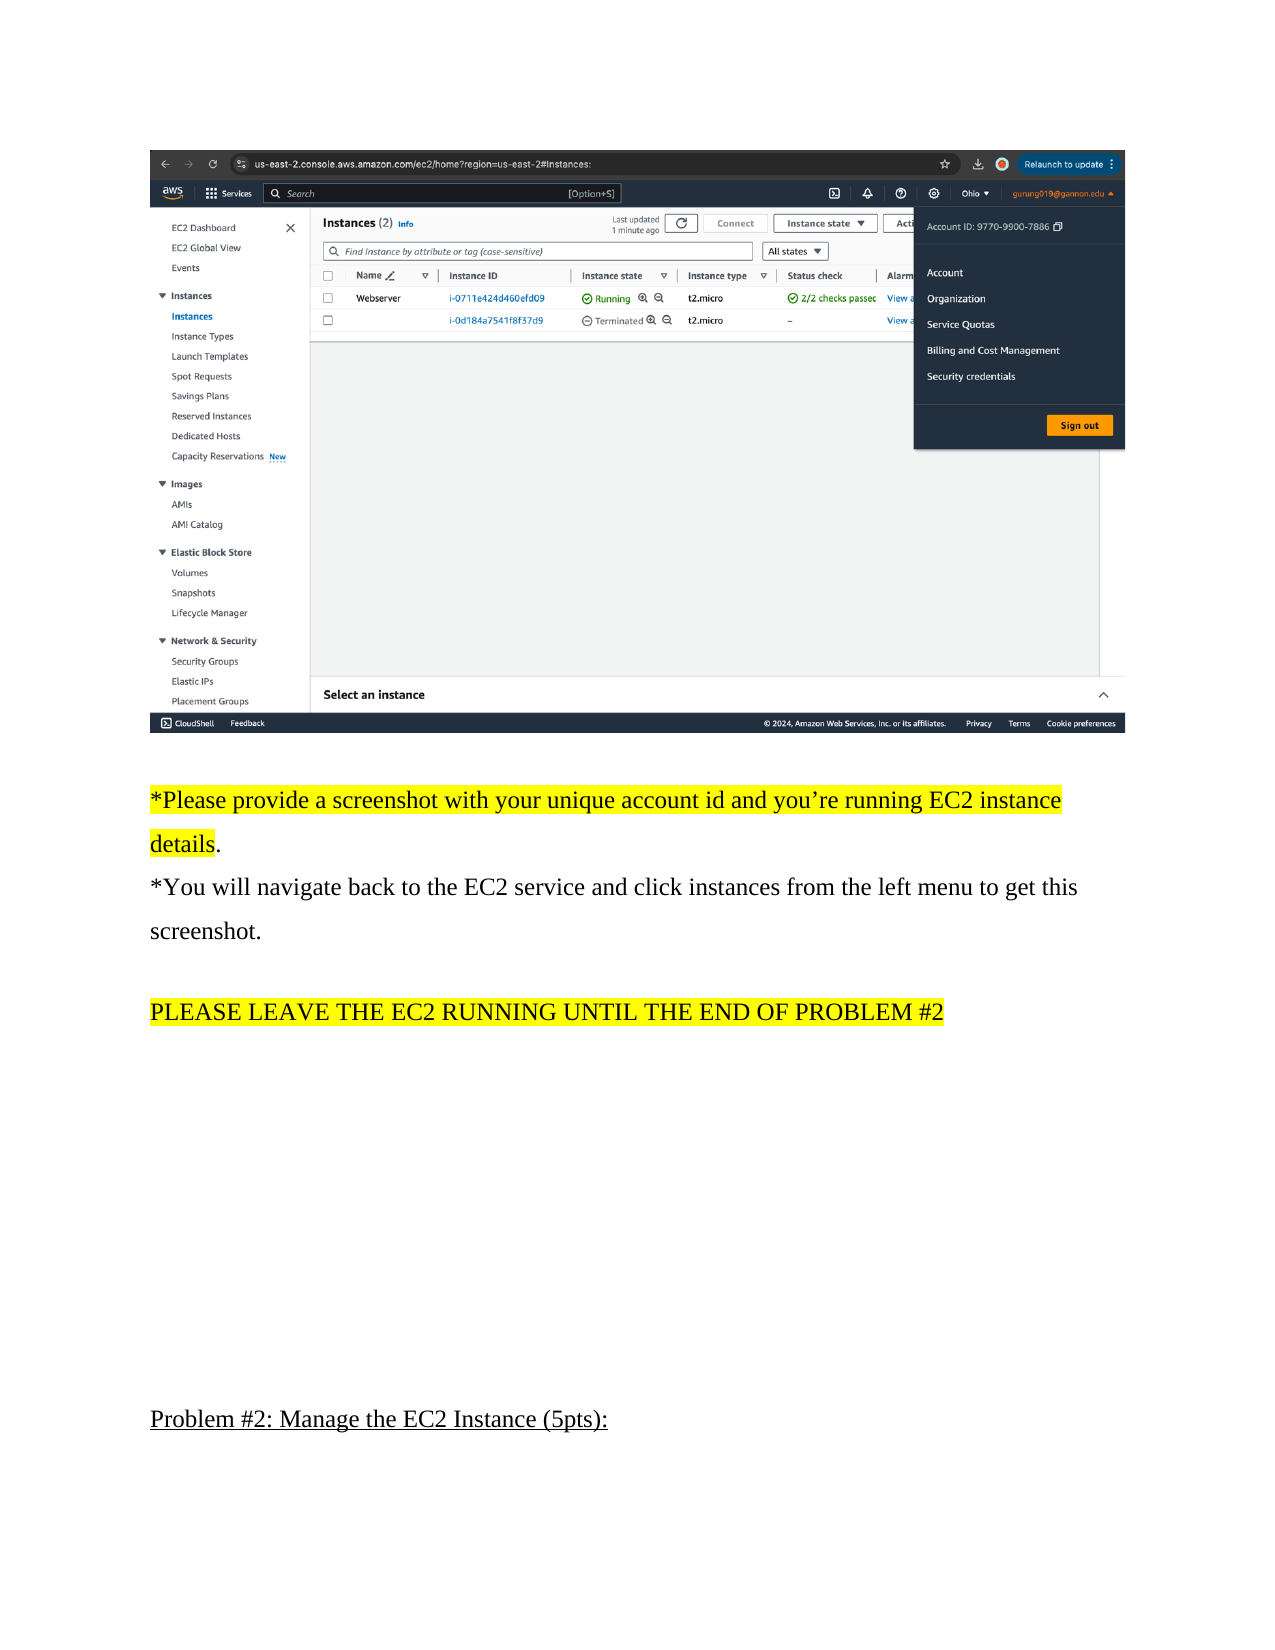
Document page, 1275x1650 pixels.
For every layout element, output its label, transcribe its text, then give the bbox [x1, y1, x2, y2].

text Problem #2: Manage the EC2 Instance (5pts): [150, 1389, 1125, 1432]
text *Please provide a screenshot with your unique account id and you’re running EC2 instance details. *You will navigate back to the EC2 service and click instances from the left menu to get this screenshot. [150, 770, 1125, 945]
picture [150, 150, 1125, 733]
text PLEASE LEAVE THE EC2 RUNNING UNTIL THE END OF PROBLEM #2 [150, 982, 1125, 1026]
